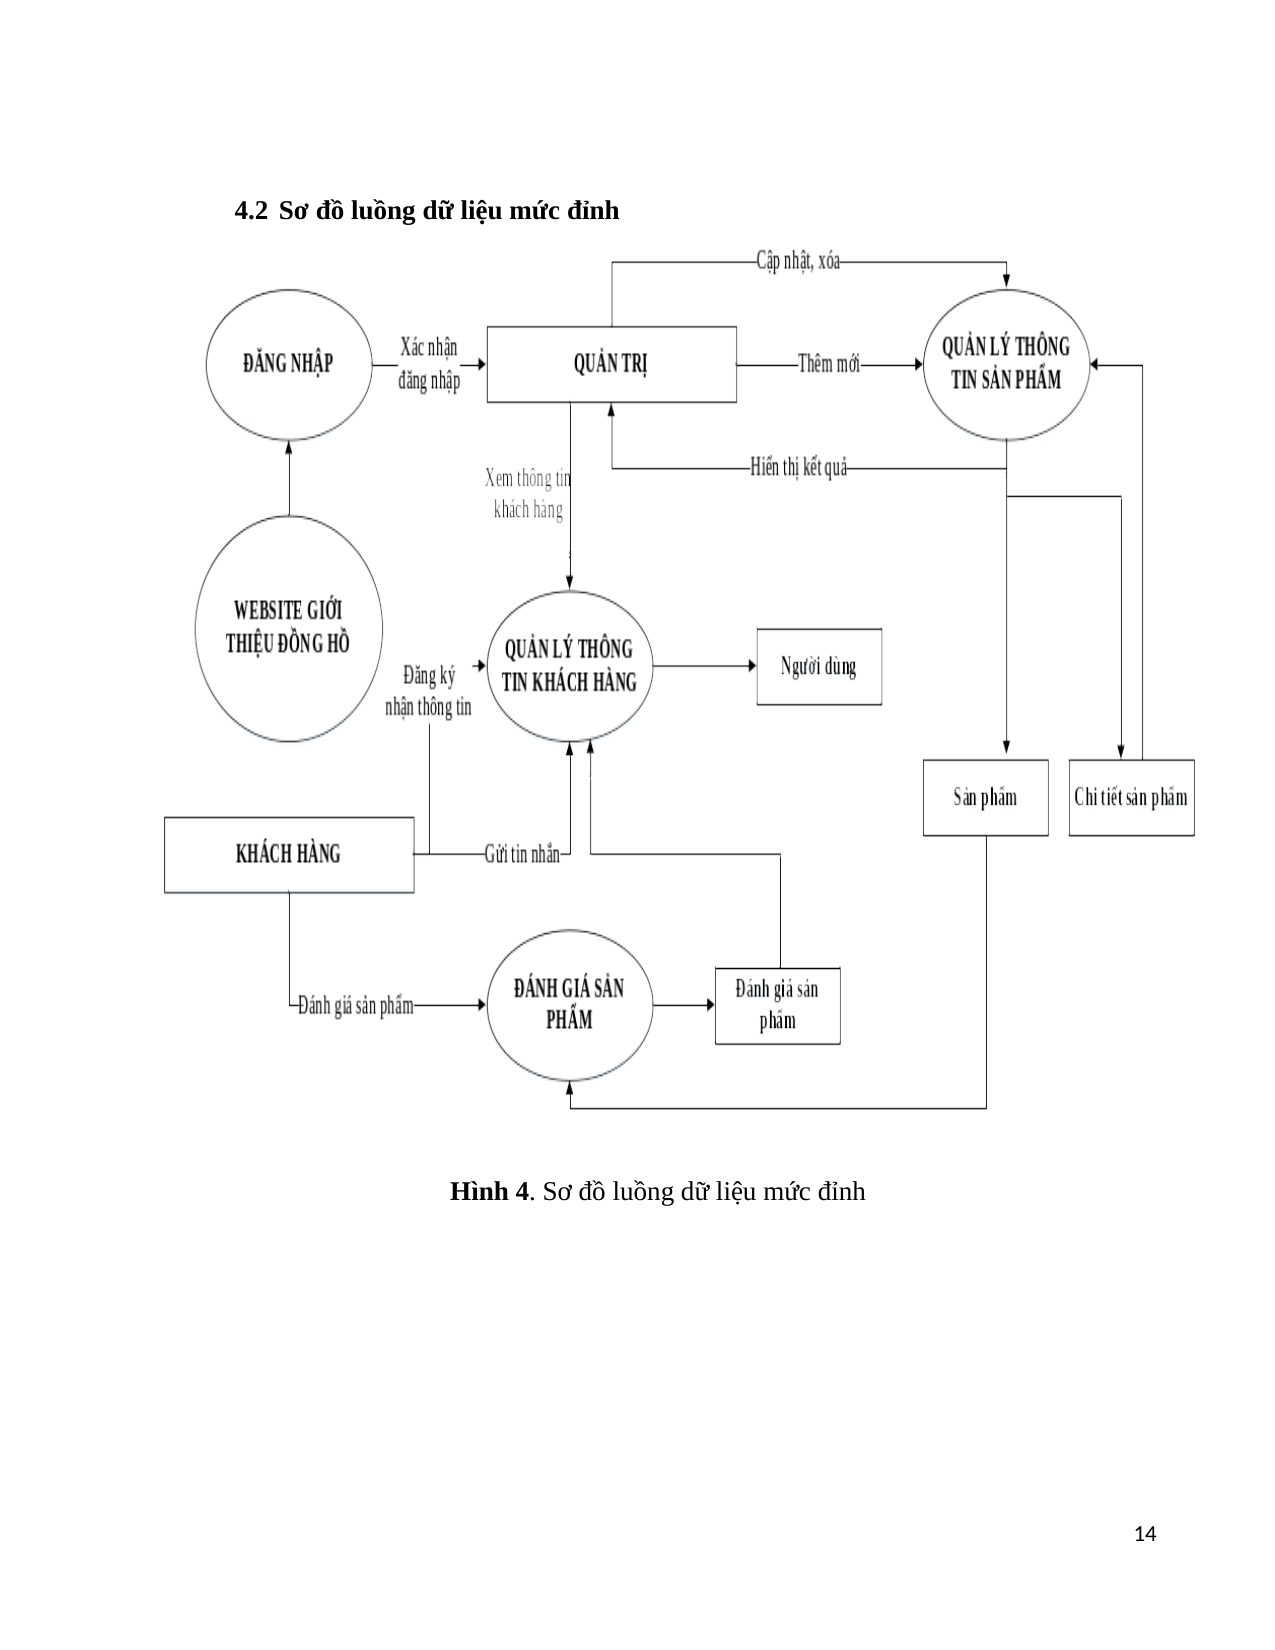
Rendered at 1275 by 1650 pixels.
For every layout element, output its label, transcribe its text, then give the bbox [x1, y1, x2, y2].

list Sơ đồ luồng dữ liệu mức đỉnh [234, 194, 1156, 225]
subtitle Hình 4. Sơ đồ luồng dữ liệu mức đỉnh [159, 1175, 1156, 1206]
